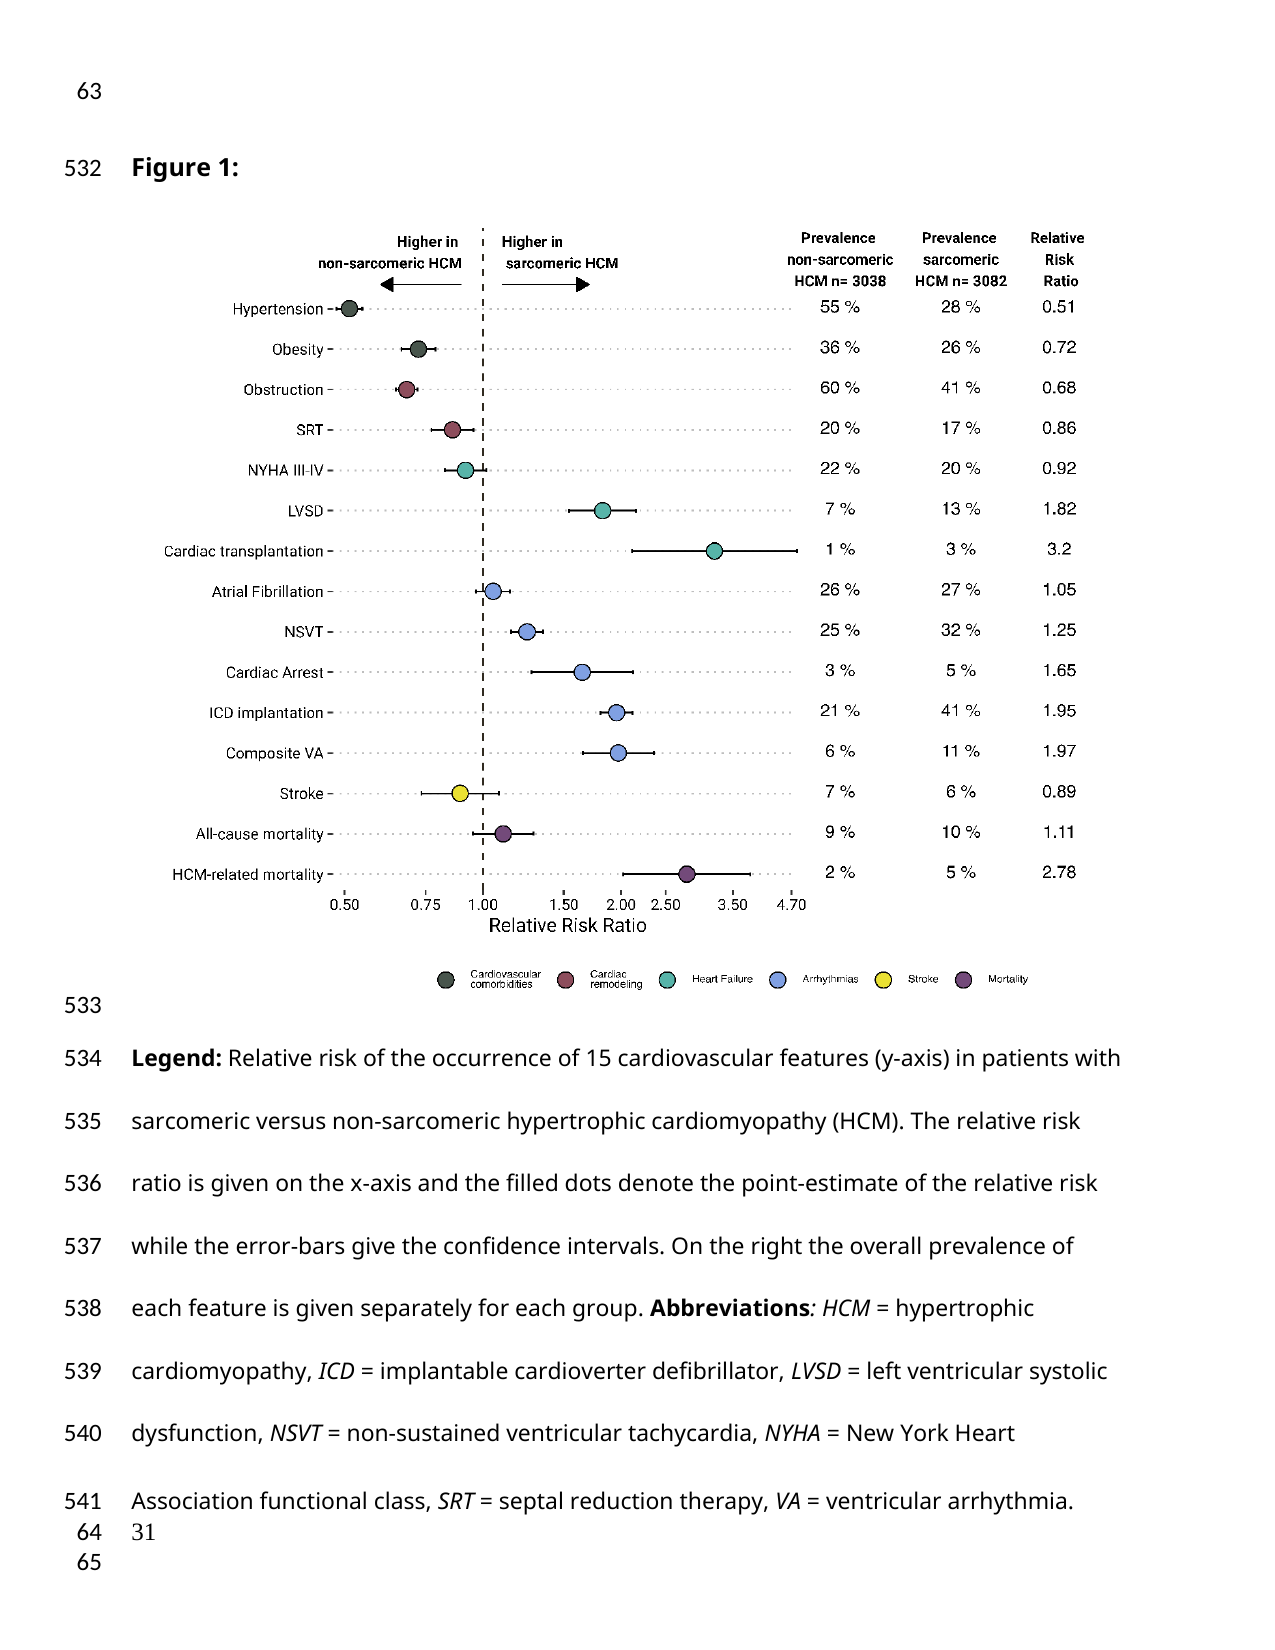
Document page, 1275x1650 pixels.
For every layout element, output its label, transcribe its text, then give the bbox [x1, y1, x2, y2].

text Figure 1: [131, 150, 1125, 184]
picture [131, 218, 1125, 1014]
text Legend: Relative risk of the occurrence of 15 cardiovascular features (y-axis) in patients with sarcomeric versus non-sarcomeric hypertrophic cardiomyopathy (HCM). The relative risk ratio is given on the x-axis and the filled dots denote the point-estimate of the relative risk while the error-bars give the confidence intervals. On the right the overall prevalence of each feature is given separately for each group. Abbreviations: HCM = hypertrophic cardiomyopathy, ICD = implantable cardioverter defibrillator, LVSD = left ventricular systolic dysfunction, NSVT = non-sustained ventricular tachycardia, NYHA = New York Heart Association functional class, SRT = septal reduction therapy, VA = ventricular arrhythmia. [131, 1042, 1125, 1517]
